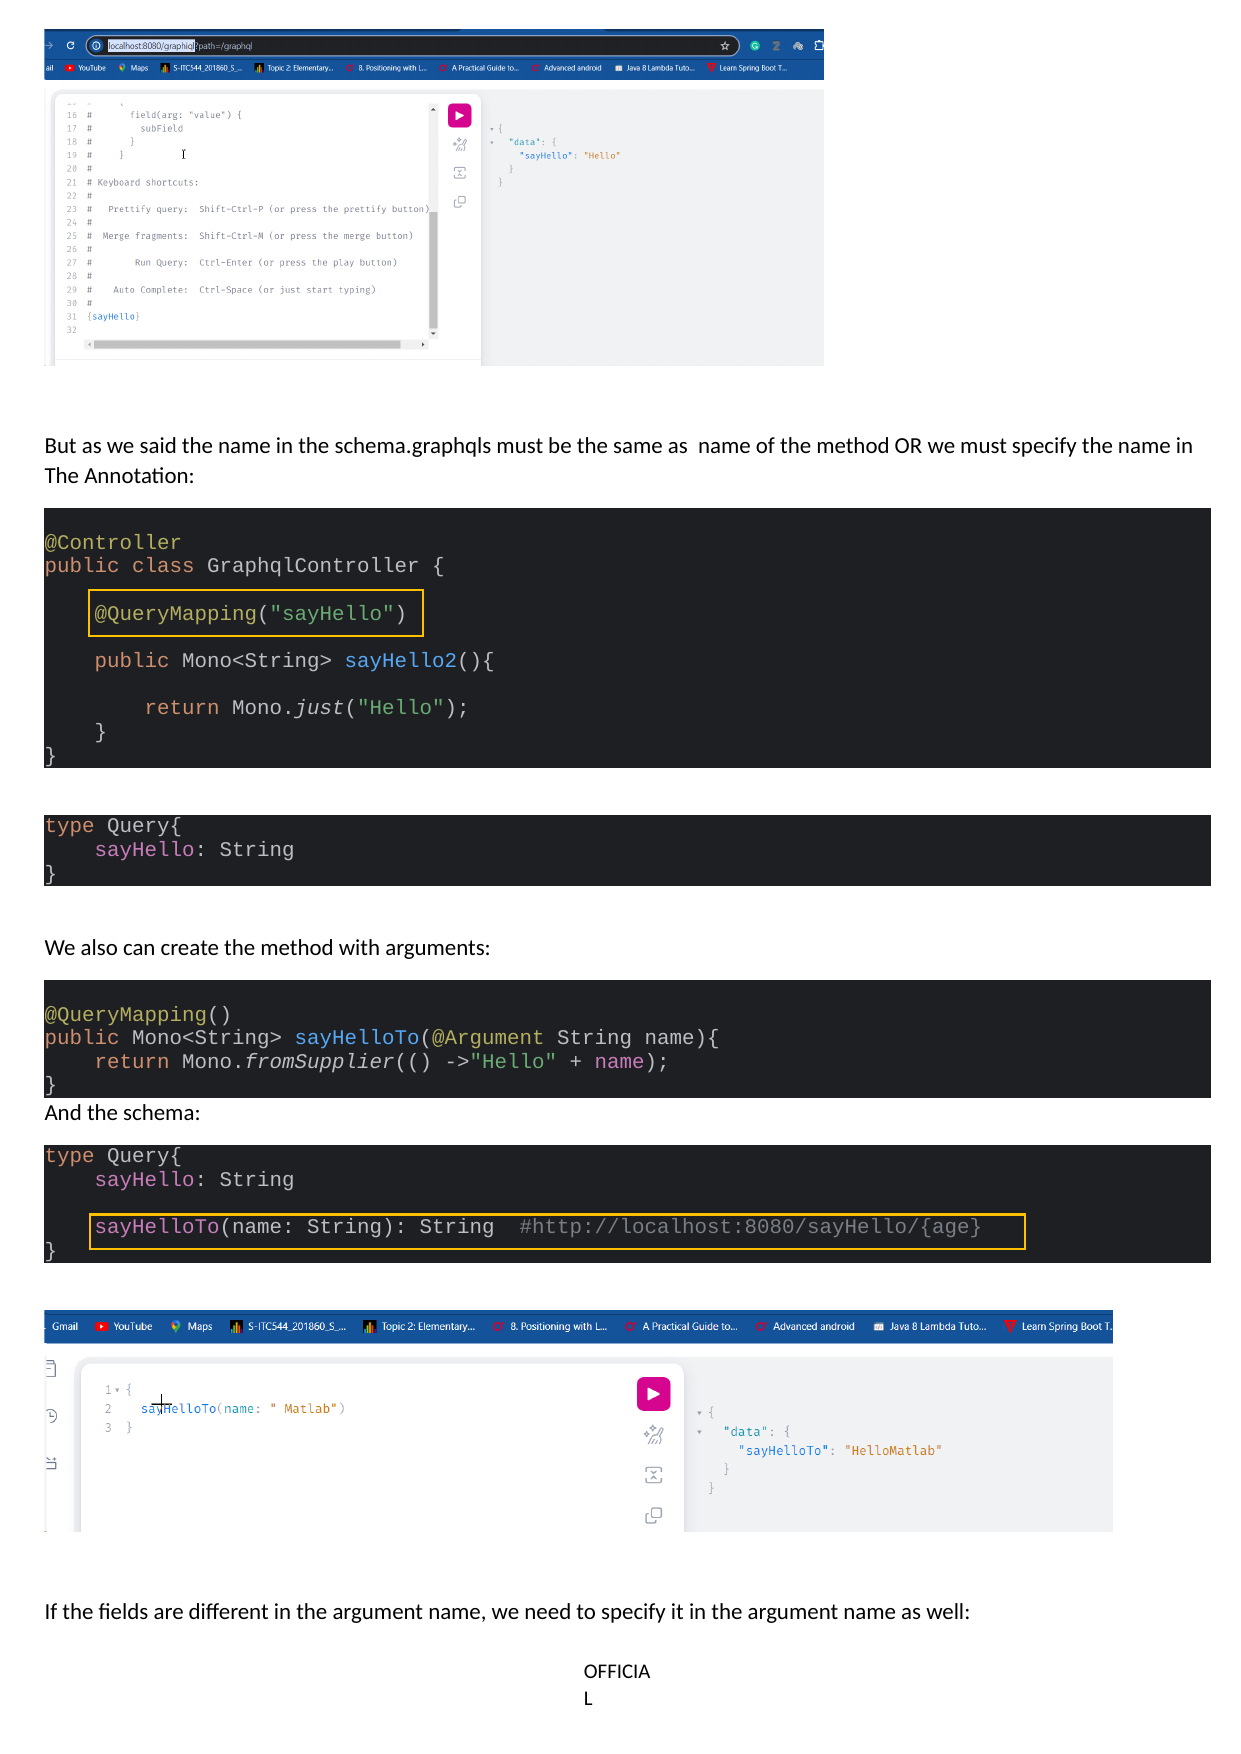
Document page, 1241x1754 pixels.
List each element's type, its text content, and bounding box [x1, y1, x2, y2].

text @QueryMapping() public Mono<String> sayHelloTo(@Argument String name){ return Mono.fromSupplier(() ->"Hello" + name); } [44, 980, 1211, 1098]
picture [44, 29, 824, 366]
text And the schema: [44, 1098, 1211, 1126]
text type Query{ sayHello: String [44, 1145, 1211, 1192]
text public Mono<String> sayHello2(){ [44, 626, 1211, 674]
text We also can create the method with arguments: [44, 933, 1211, 961]
text But as we said the name in the schema.graphqls must be the same as name of the method OR we must specify the name in The Annotation: [44, 431, 1211, 489]
text @Controller public class GraphqlController { @QueryMapping("sayHello") [44, 508, 1211, 626]
text type Query{ sayHello: String } [44, 815, 1211, 886]
text sayHelloTo(name: String): String #http://localhost:8080/sayHello/{age} } [44, 1192, 1211, 1263]
text If the fields are different in the argument name, we need to specify it in the argument name as well: [44, 1597, 1211, 1626]
text return Mono.just("Hello"); } } [44, 674, 1211, 768]
picture [44, 1310, 1113, 1532]
